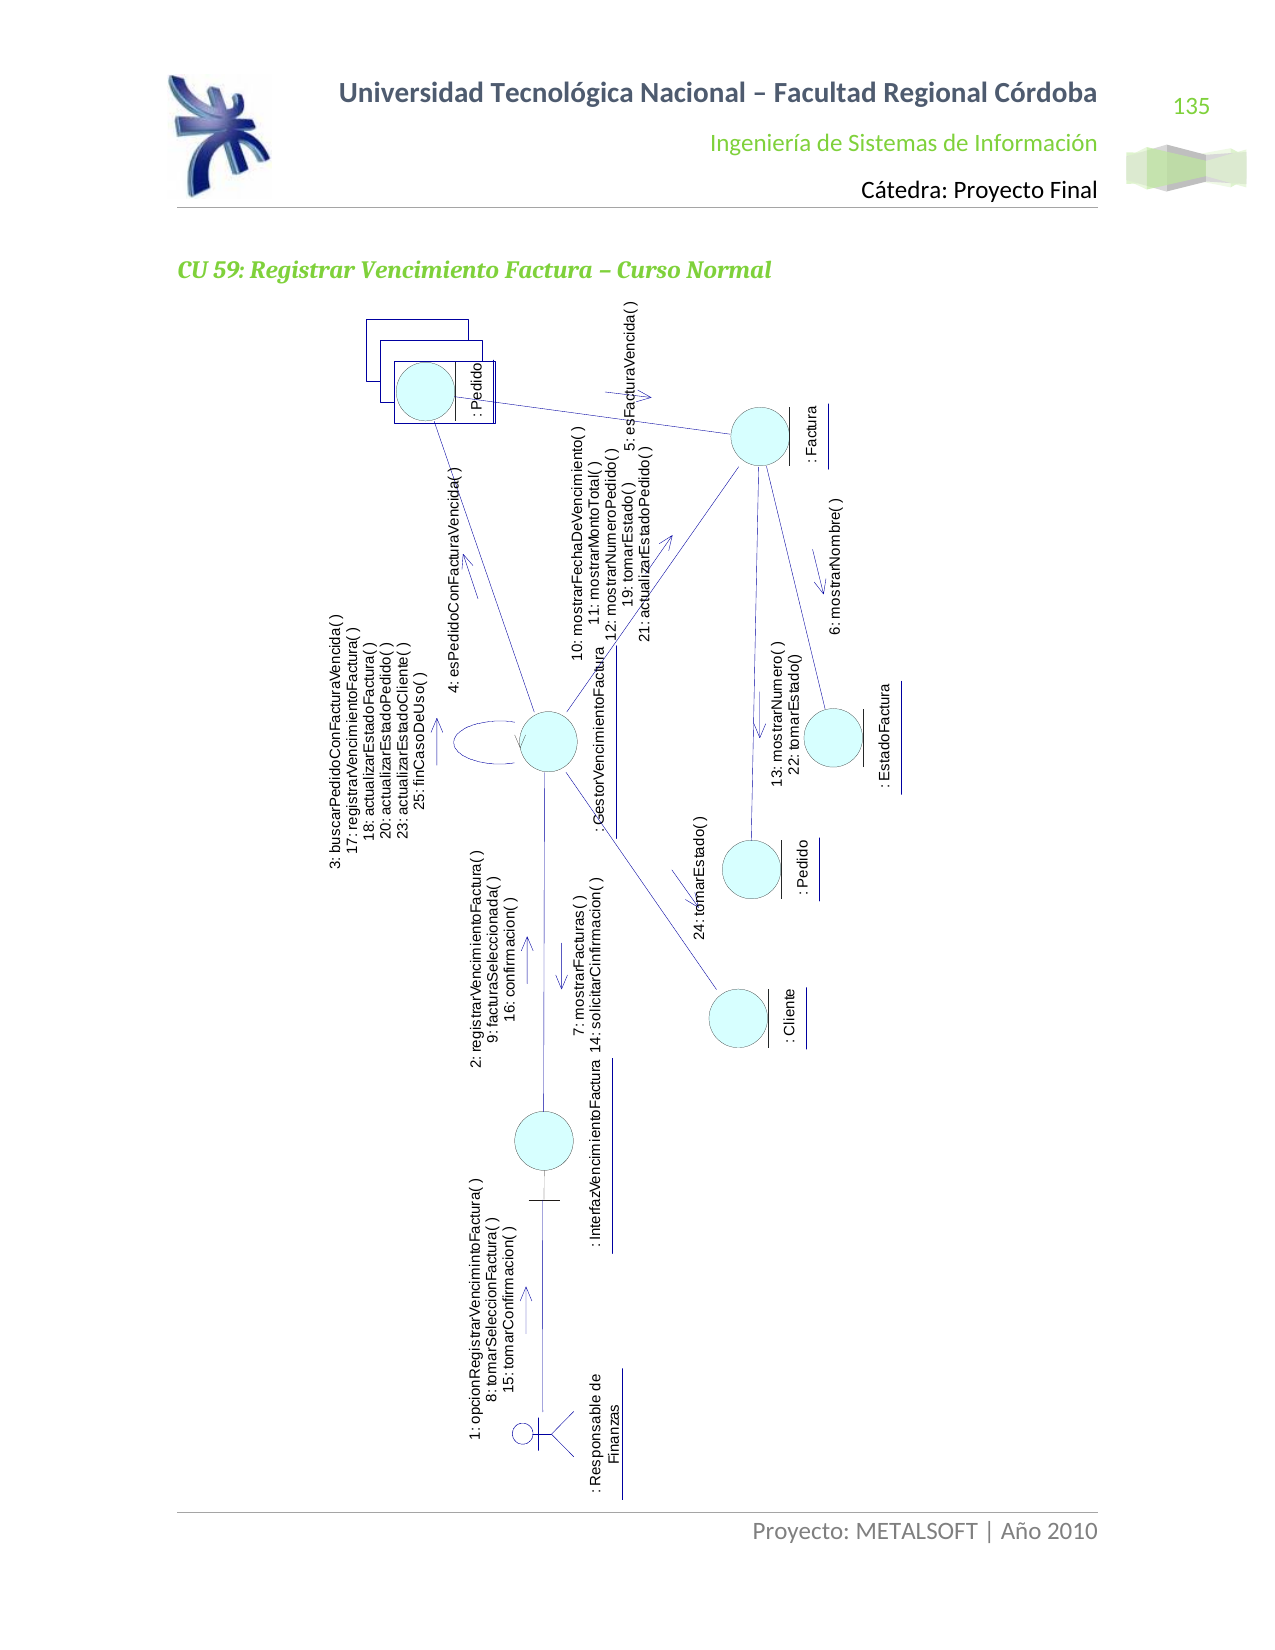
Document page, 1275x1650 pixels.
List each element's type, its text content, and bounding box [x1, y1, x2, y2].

text CU 59: Registrar Vencimiento Factura – Curso Normal [177, 256, 1098, 284]
picture [167, 74, 272, 199]
